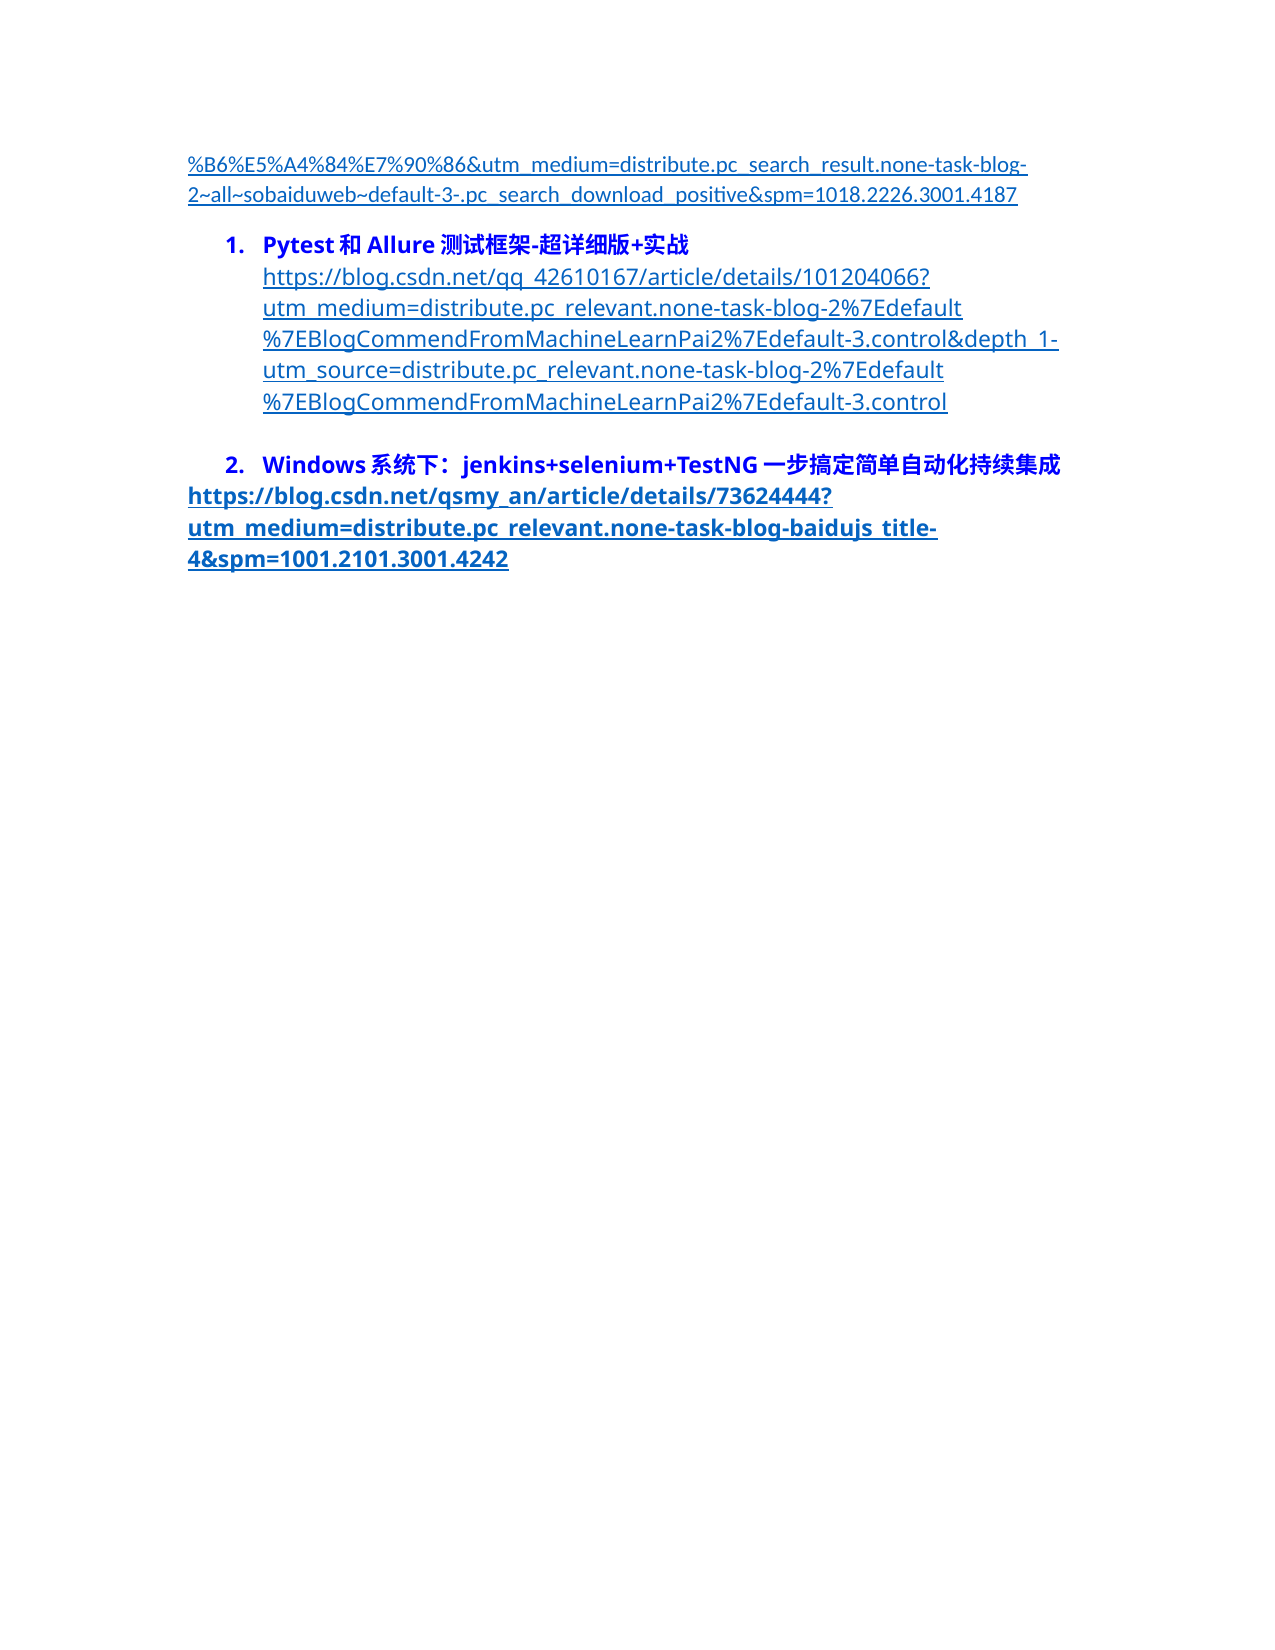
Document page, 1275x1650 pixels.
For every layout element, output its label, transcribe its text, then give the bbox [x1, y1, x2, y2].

subtitle https://blog.csdn.net/qsmy_an/article/details/73624444?utm_medium=distribute.pc_relevant.none-task-blog-baidujs_title-4&spm=1001.2101.3001.4242 [187, 480, 1087, 574]
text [187, 150, 1087, 208]
subtitle Pytest和Allure测试框架-超详细版+实战 [225, 227, 1087, 260]
subtitle https://blog.csdn.net/qq_42610167/article/details/101204066?utm_medium=distribute.pc_relevant.none-task-blog-2%7Edefault%7EBlogCommendFromMachineLearnPai2%7Edefault-3.control&depth_1-utm_source=distribute.pc_relevant.none-task-blog-2%7Edefault%7EBlogCommendFromMachineLearnPai2%7Edefault-3.control [262, 260, 1087, 417]
subtitle Windows系统下：jenkins+selenium+TestNG一步搞定简单自动化持续集成 [225, 447, 1087, 480]
